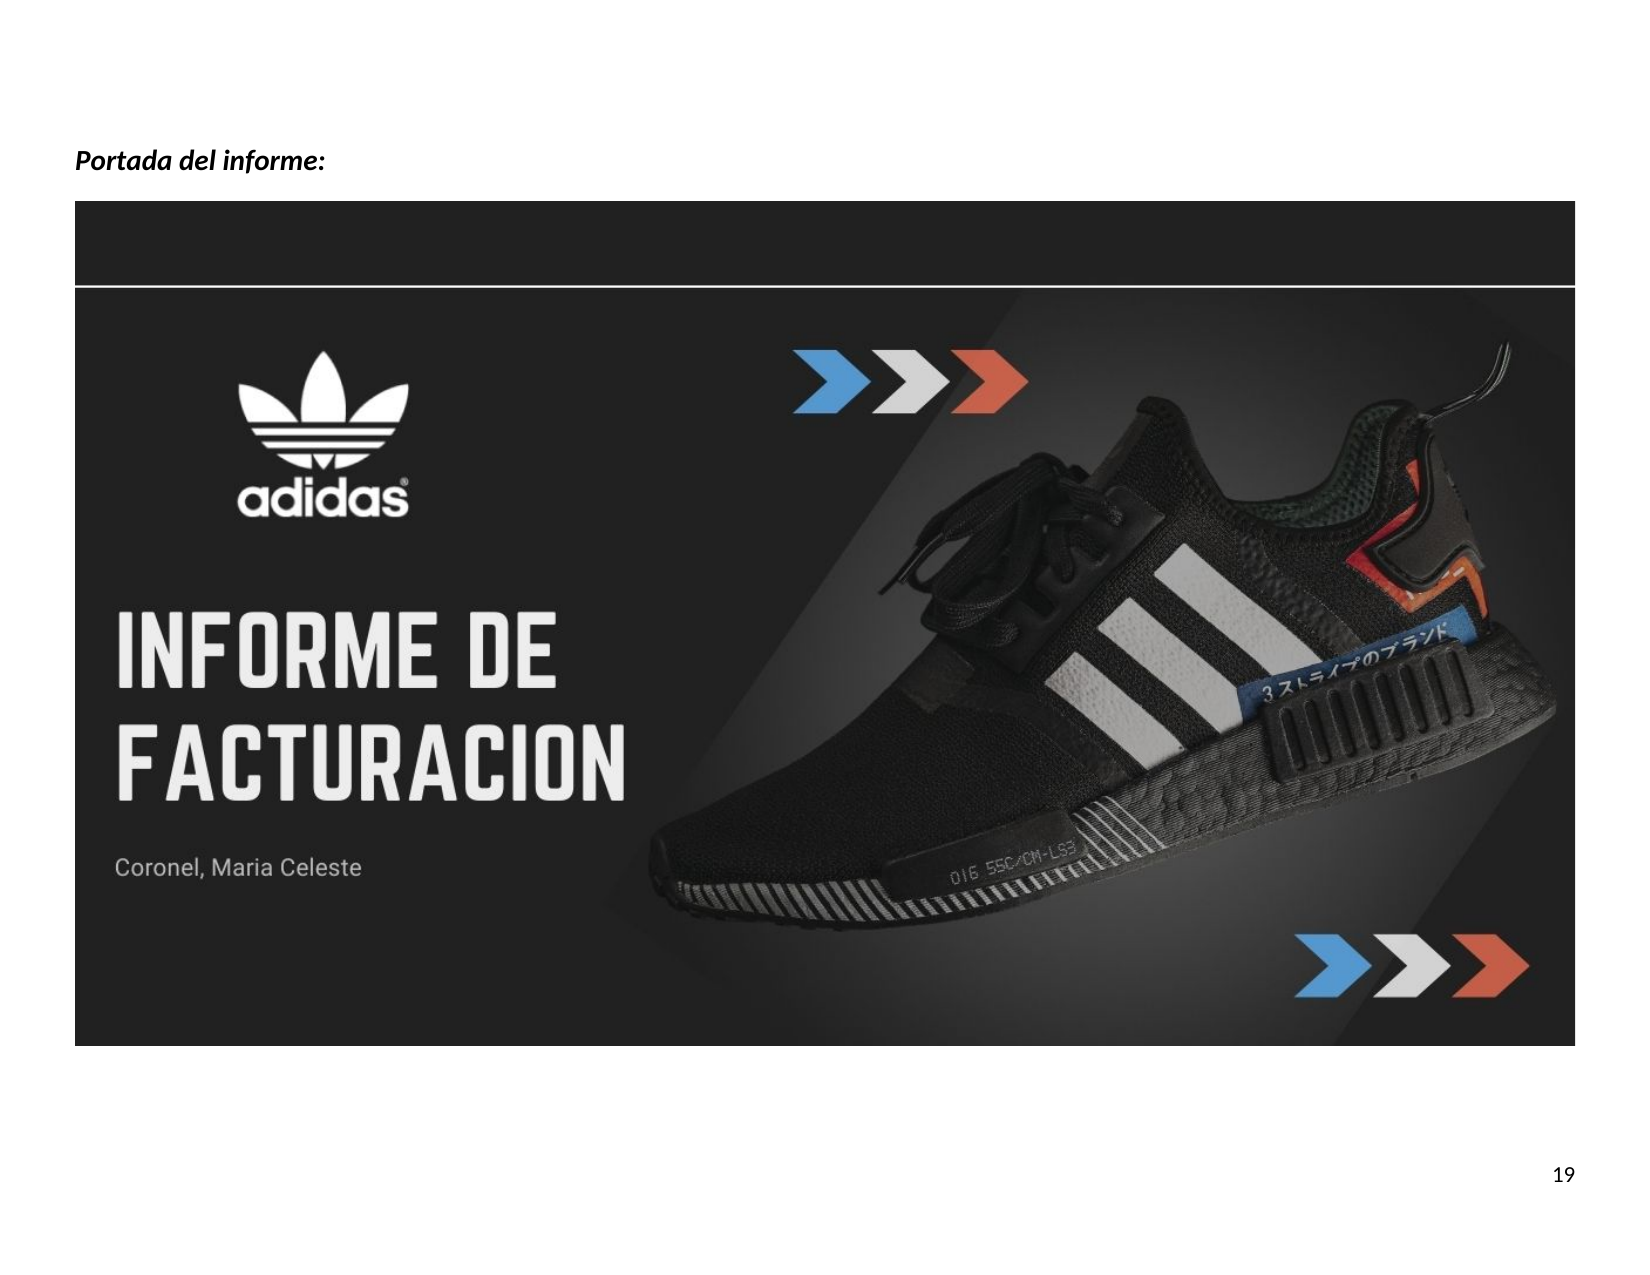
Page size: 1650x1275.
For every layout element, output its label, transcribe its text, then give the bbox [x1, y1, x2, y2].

text Portada del informe: [75, 142, 1575, 178]
picture [75, 201, 1575, 1046]
